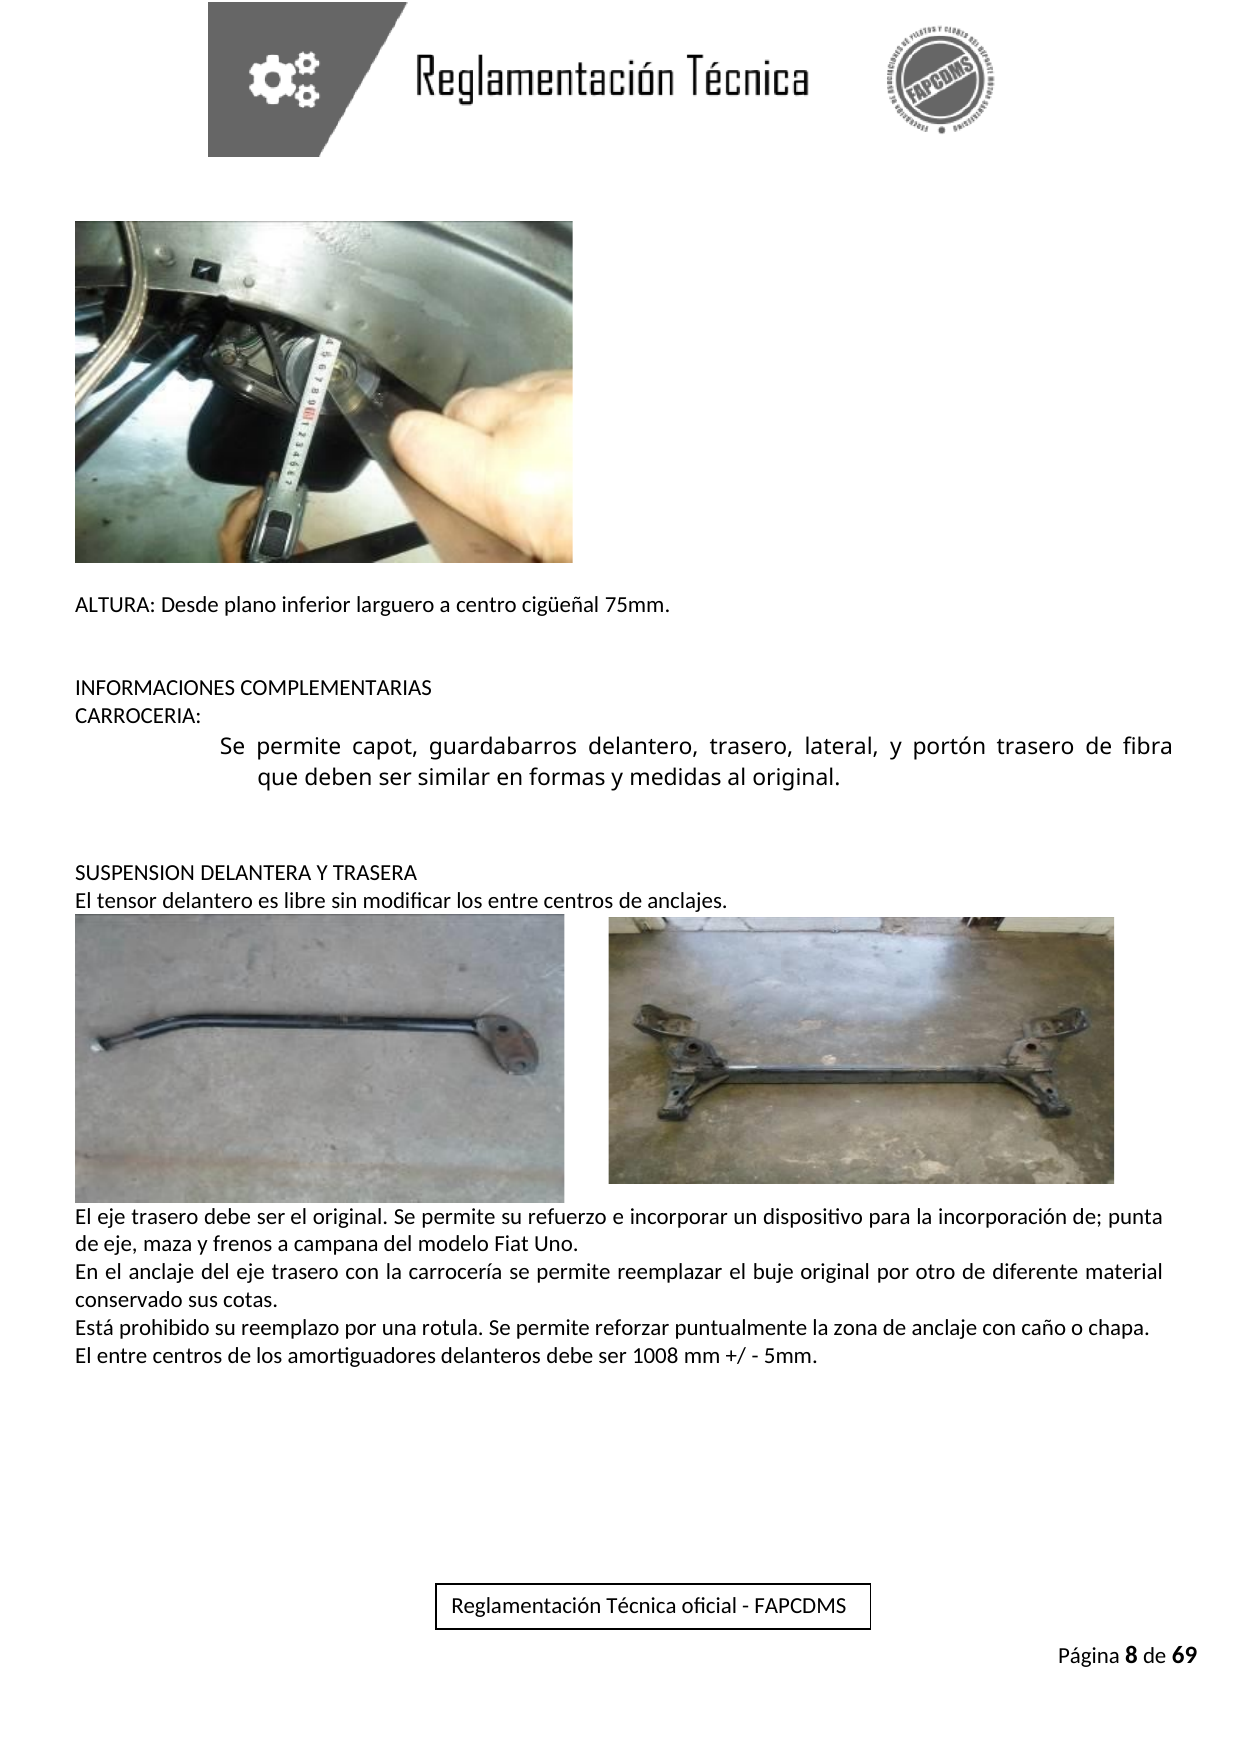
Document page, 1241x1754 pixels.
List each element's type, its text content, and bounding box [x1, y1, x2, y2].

picture [75, 221, 573, 563]
picture [608, 917, 1115, 1184]
text En el anclaje del eje trasero con la carrocería se permite reemplazar el buje original por otro de diferente material conservado sus cotas. [75, 1257, 1196, 1313]
text El tensor delantero es libre sin modificar los entre centros de anclajes. [75, 886, 1196, 914]
picture [204, 1, 1029, 161]
text Está prohibido su reemplazo por una rotula. Se permite reforzar puntualmente la zona de anclaje con caño o chapa. El entre centros de los amortiguadores delanteros debe ser 1008 mm +/ - 5mm. [75, 1313, 1153, 1369]
text Se permite capot, guardabarros delantero, trasero, lateral, y portón trasero de fibra que deben ser similar en formas y medidas al original. [219, 730, 1196, 792]
text INFORMACIONES COMPLEMENTARIAS CARROCERIA: [75, 673, 520, 729]
text ALTURA: Desde plano inferior larguero a centro cigüeñal 75mm. [75, 590, 1196, 618]
text El eje trasero debe ser el original. Se permite su refuerzo e incorporar un dispositivo para la incorporación de; punta de eje, maza y frenos a campana del modelo Fiat Uno. [75, 1202, 1166, 1257]
picture [75, 914, 565, 1203]
text SUSPENSION DELANTERA Y TRASERA [75, 858, 1196, 886]
